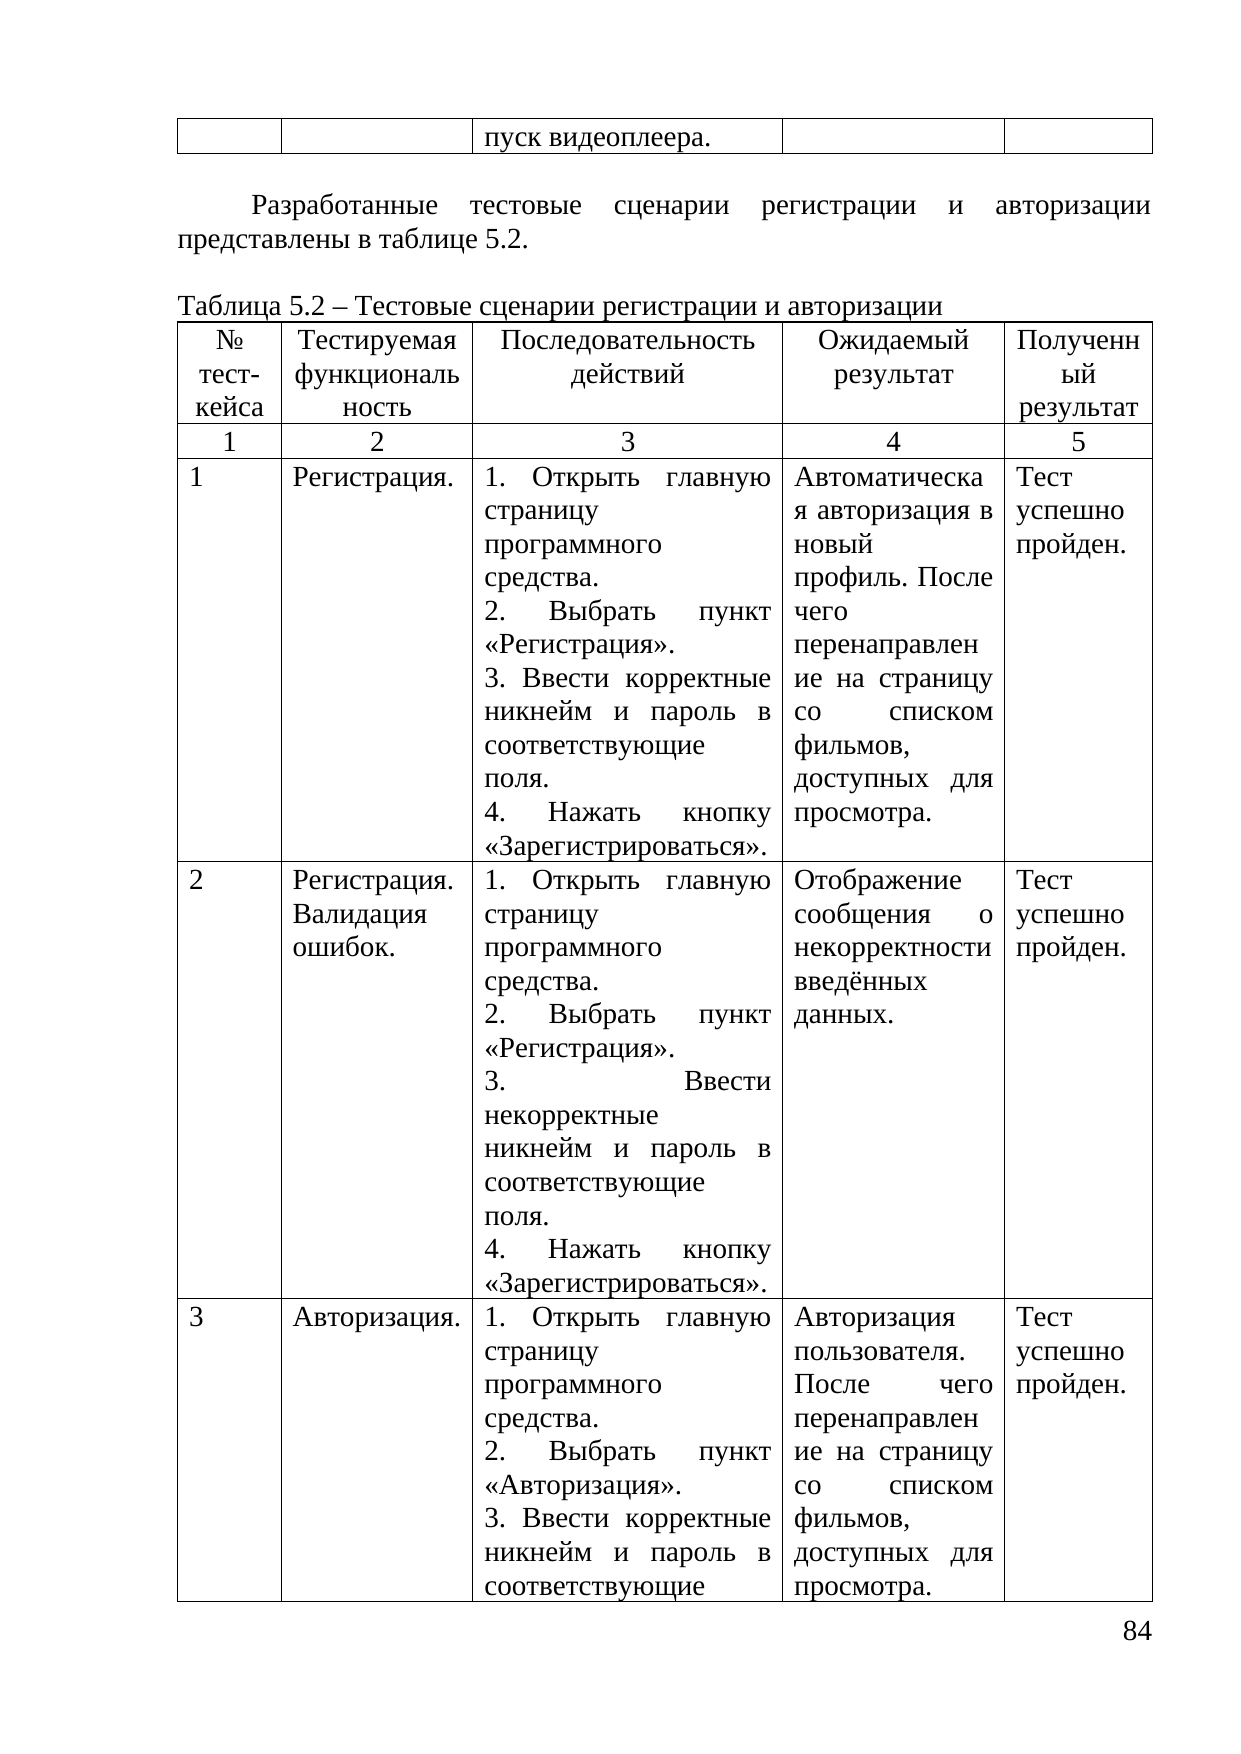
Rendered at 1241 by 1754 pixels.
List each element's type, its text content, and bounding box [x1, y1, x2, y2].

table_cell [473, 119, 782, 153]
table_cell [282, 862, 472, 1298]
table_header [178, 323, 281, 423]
text Разработанные тестовые сценарии регистрации и авторизации представлены в таблице 5.2. [177, 187, 1152, 254]
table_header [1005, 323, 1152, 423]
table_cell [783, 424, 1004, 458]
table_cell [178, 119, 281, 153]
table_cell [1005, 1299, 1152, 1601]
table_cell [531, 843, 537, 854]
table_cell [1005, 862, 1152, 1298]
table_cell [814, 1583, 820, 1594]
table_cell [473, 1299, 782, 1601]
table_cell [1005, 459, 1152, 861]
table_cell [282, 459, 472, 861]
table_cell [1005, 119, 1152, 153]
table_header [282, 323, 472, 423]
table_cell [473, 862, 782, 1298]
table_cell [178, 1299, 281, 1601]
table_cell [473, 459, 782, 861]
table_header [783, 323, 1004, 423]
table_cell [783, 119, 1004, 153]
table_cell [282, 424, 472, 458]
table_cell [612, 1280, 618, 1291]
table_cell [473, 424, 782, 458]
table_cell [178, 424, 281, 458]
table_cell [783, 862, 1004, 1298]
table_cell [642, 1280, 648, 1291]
text Таблица 5.2 – Тестовые сценарии регистрации и авторизации [177, 288, 1152, 321]
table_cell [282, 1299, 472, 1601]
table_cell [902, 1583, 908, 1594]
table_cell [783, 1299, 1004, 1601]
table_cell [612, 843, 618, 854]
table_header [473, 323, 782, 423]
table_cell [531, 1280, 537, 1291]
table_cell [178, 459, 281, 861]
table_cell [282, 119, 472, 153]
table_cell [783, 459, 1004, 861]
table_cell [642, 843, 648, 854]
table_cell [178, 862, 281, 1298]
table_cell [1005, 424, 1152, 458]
